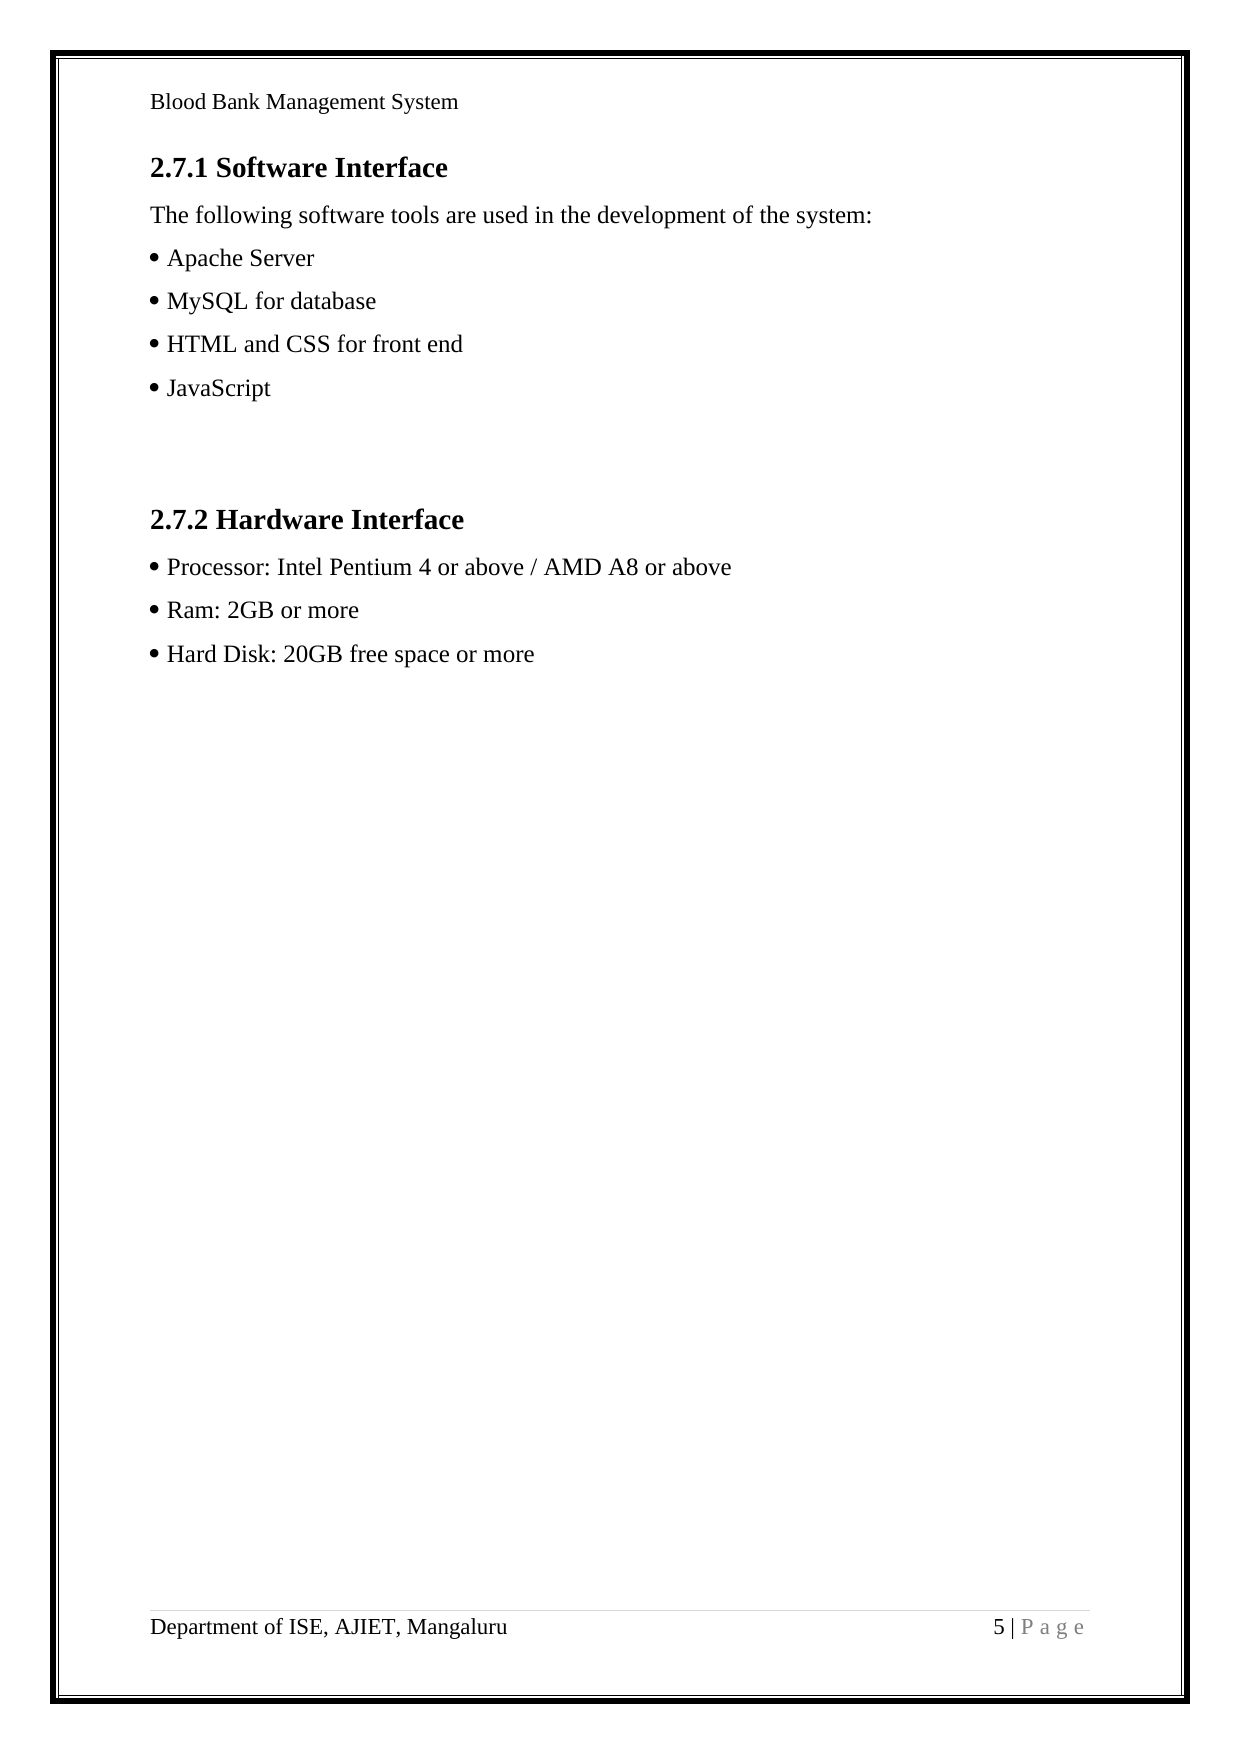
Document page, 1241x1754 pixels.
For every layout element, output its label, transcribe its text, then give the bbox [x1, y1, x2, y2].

text HTML and CSS for front end [150, 329, 1090, 358]
text Apache Server [150, 243, 1090, 272]
text JavaScript [150, 373, 1090, 401]
text 2.7.1 Software Interface [150, 150, 1090, 183]
text Hard Disk: 20GB free space or more [150, 639, 1090, 667]
text The following software tools are used in the development of the system: [150, 200, 1090, 229]
text Processor: Intel Pentium 4 or above / AMD A8 or above [150, 552, 1090, 581]
text Ram: 2GB or more [150, 596, 1090, 624]
text 2.7.2 Hardware Interface [150, 502, 1090, 536]
text MySQL for database [150, 286, 1090, 315]
